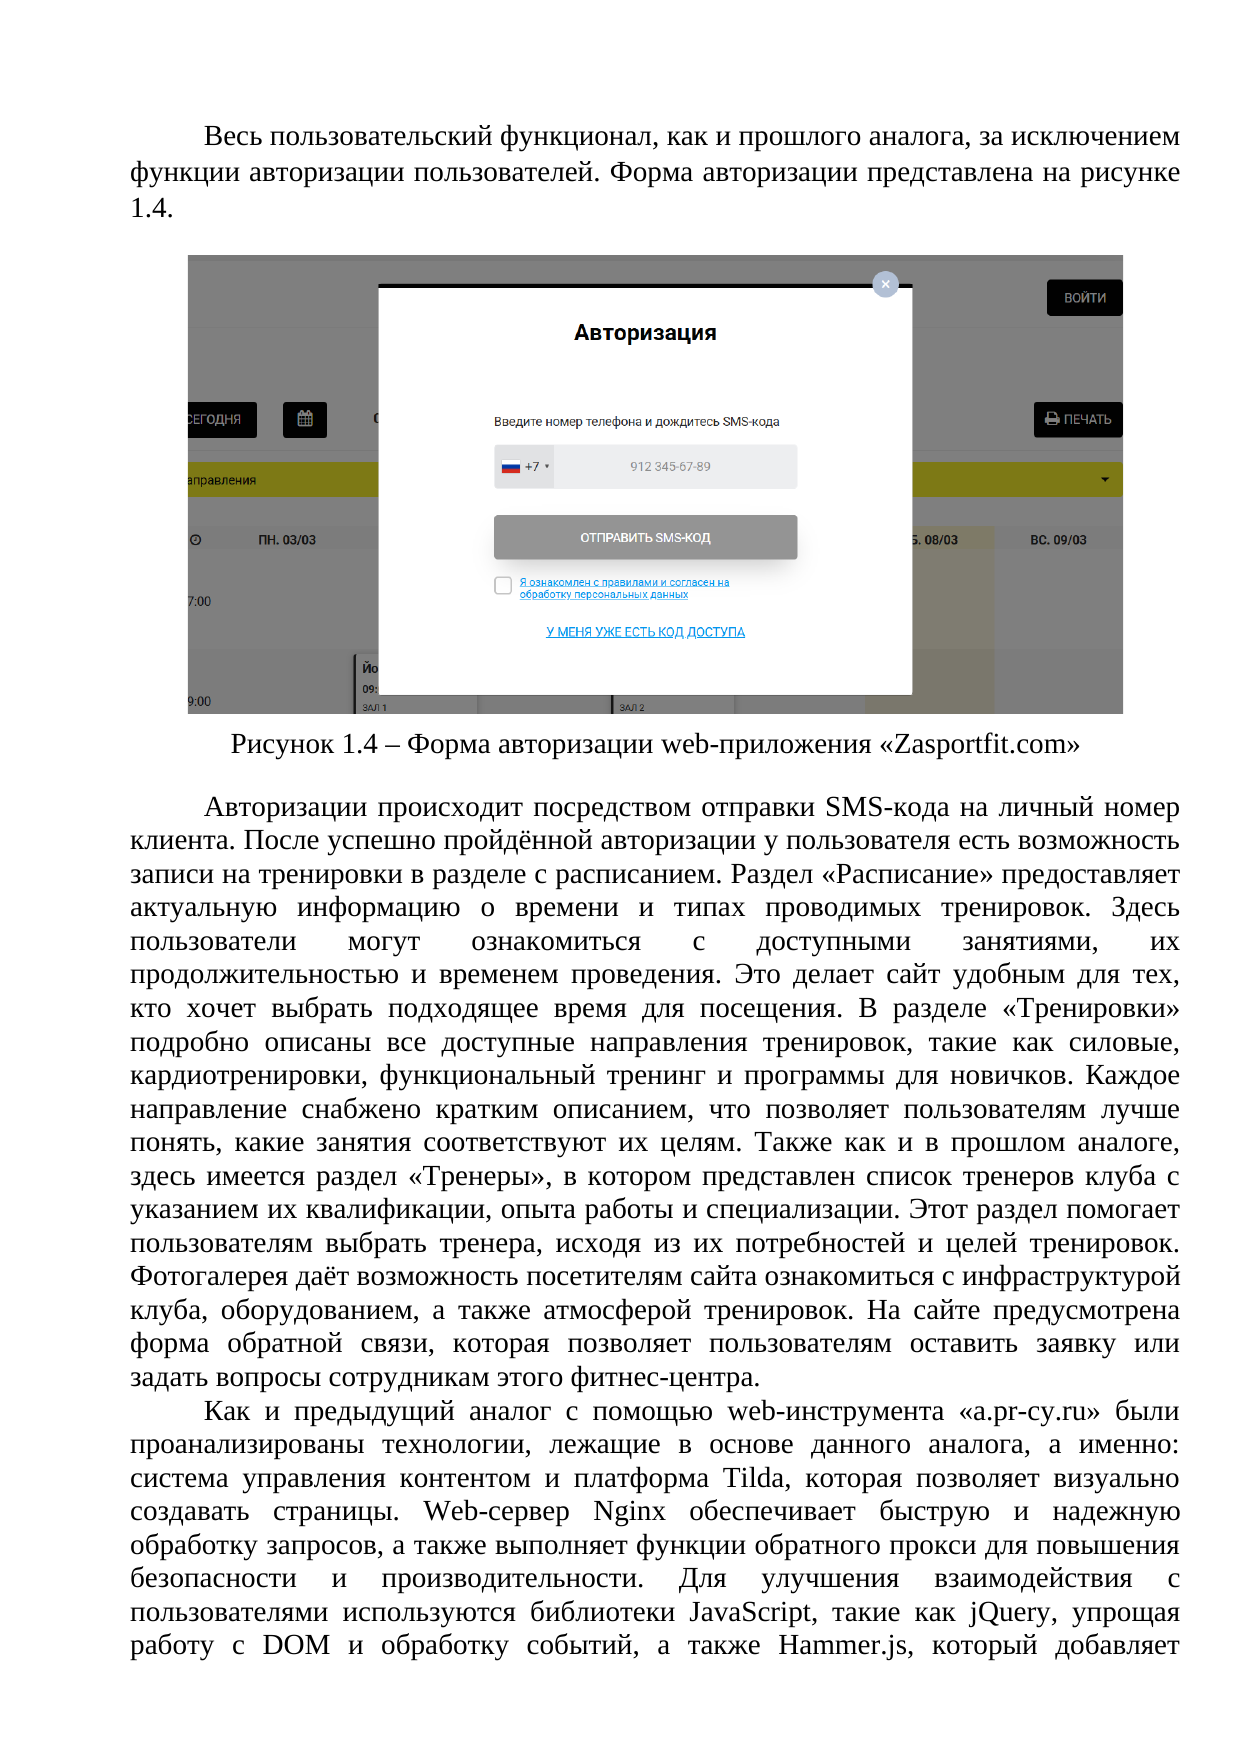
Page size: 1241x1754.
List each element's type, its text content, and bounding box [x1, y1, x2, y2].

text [130, 1393, 1181, 1661]
picture [187, 255, 1124, 714]
text Весь пользовательский функционал, как и прошлого аналога, за исключением функции авторизации пользователей. Форма авторизации представлена на рисунке 1.4. [130, 118, 1181, 224]
text Рисунок 1.4 – Форма авторизации web-приложения «Zasportfit.com» [130, 726, 1181, 760]
text Авторизации происходит посредством отправки SMS-кода на личный номер клиента. После успешно пройдённой авторизации у пользователя есть возможность записи на тренировки в разделе с расписанием. Раздел «Расписание» предоставляет актуальную информацию о времени и типах проводимых тренировок. Здесь пользователи могут ознакомиться с доступными занятиями, их продолжительностью и временем проведения. Это делает сайт удобным для тех, кто хочет выбрать подходящее время для посещения. В разделе «Тренировки» подробно описаны все доступные направления тренировок, такие как силовые, кардиотренировки, функциональный тренинг и программы для новичков. Каждое направление снабжено кратким описанием, что позволяет пользователям лучше понять, какие занятия соответствуют их целям. Также как и в прошлом аналоге, здесь имеется раздел «Тренеры», в котором представлен список тренеров клуба с указанием их квалификации, опыта работы и специализации. Этот раздел помогает пользователям выбрать тренера, исходя из их потребностей и целей тренировок. Фотогалерея даёт возможность посетителям сайта ознакомиться с инфраструктурой клуба, оборудованием, а также атмосферой тренировок. На сайте предусмотрена форма обратной связи, которая позволяет пользователям оставить заявку или задать вопросы сотрудникам этого фитнес-центра. [130, 789, 1181, 1393]
